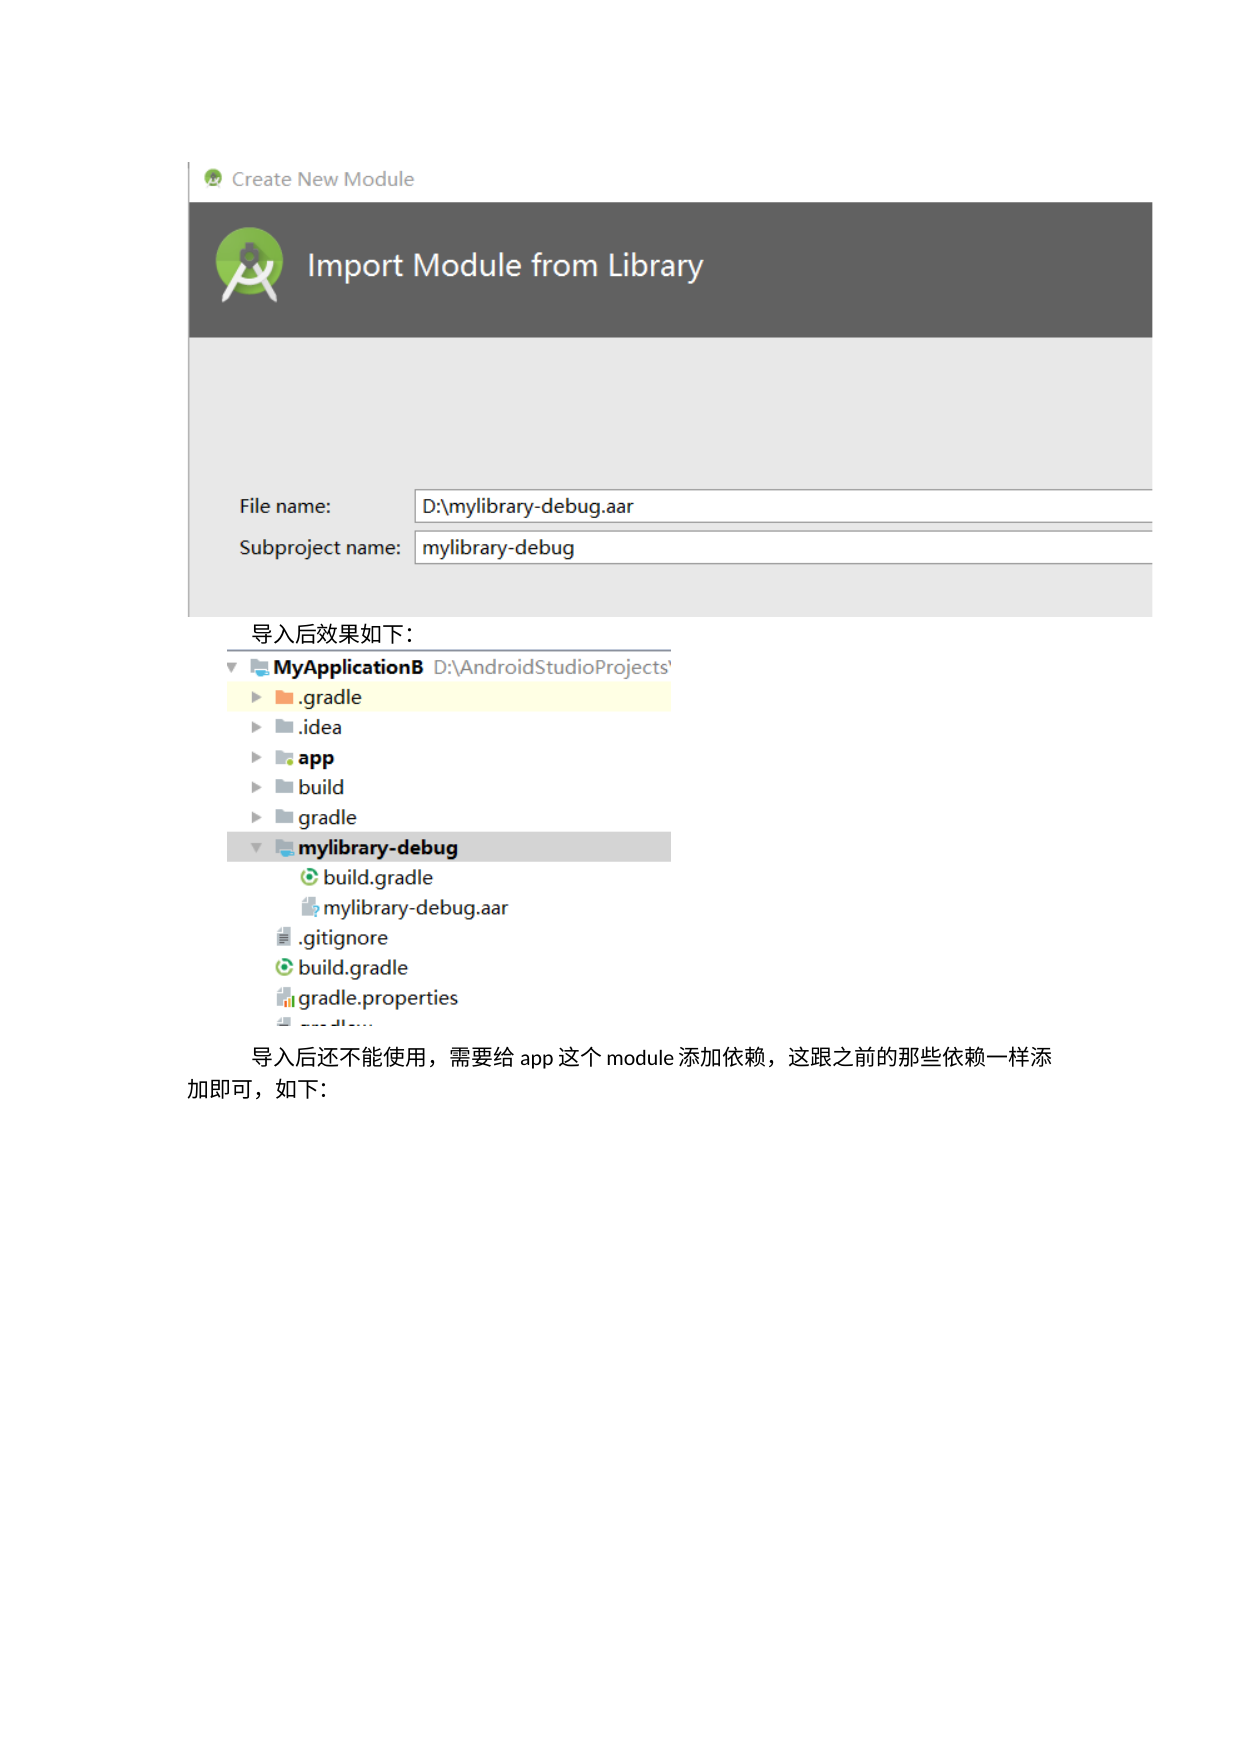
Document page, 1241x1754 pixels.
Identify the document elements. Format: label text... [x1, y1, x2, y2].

picture [227, 649, 671, 1026]
picture [187, 162, 1153, 617]
text 导入后还不能使用，需要给app这个module添加依赖，这跟之前的那些依赖一样添加即可，如下： [187, 1039, 1053, 1104]
